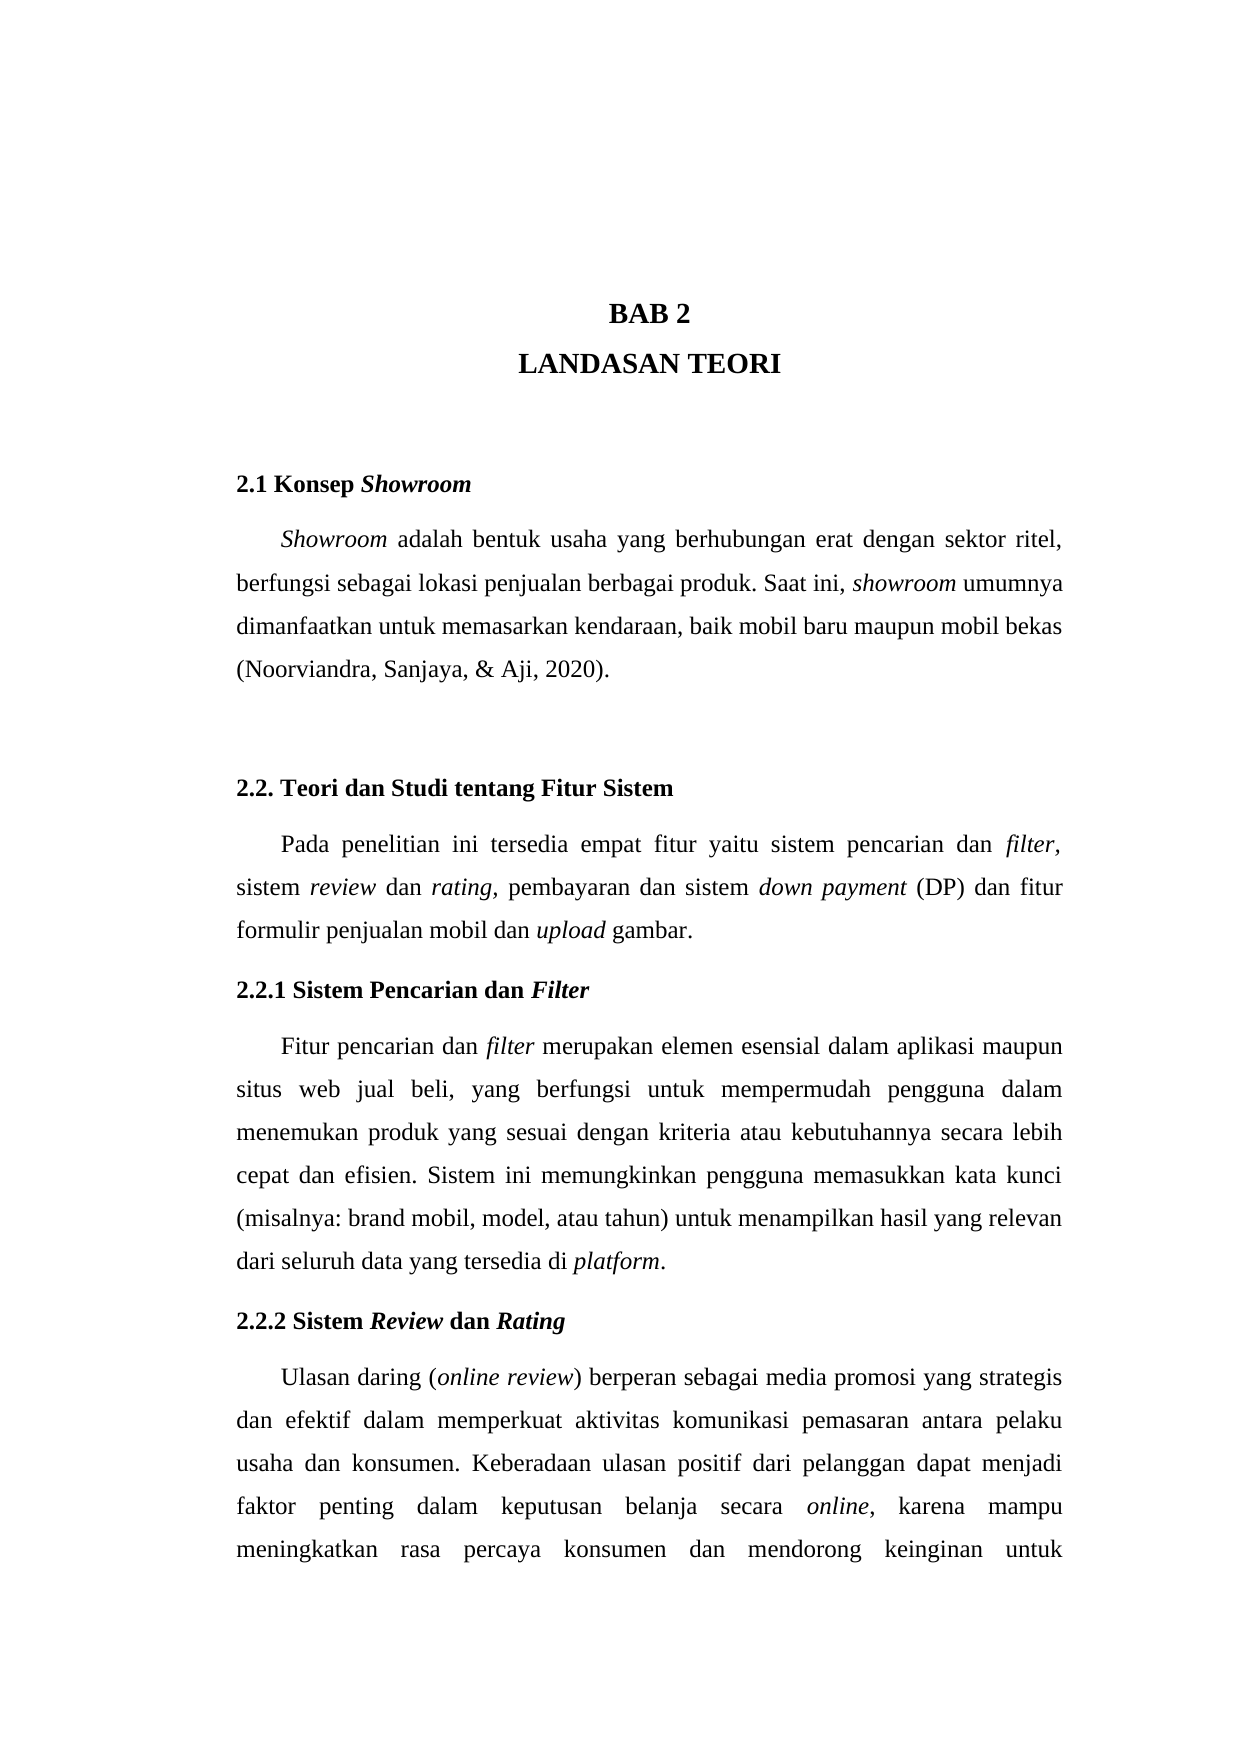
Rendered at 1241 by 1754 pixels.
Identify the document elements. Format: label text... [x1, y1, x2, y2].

text Pada penelitian ini tersedia empat fitur yaitu sistem pencarian dan filter, sistem review dan rating, pembayaran dan sistem down payment (DP) dan fitur formulir penjualan mobil dan upload gambar. [236, 829, 1063, 944]
subtitle BAB 2 LANDASAN TEORI [236, 296, 1063, 380]
text Showroom adalah bentuk usaha yang berhubungan erat dengan sektor ritel, berfungsi sebagai lokasi penjualan berbagai produk. Saat ini, showroom umumnya dimanfaatkan untuk memasarkan kendaraan, baik mobil baru maupun mobil bekas . [236, 524, 1063, 683]
subtitle 2.2.2 Sistem Review dan Rating [236, 1306, 1063, 1335]
subtitle 2.2.1 Sistem Pencarian dan Filter [236, 975, 1063, 1004]
subtitle 2.1 Konsep Showroom [236, 469, 1063, 498]
text Fitur pencarian dan filter merupakan elemen esensial dalam aplikasi maupun situs web jual beli, yang berfungsi untuk mempermudah pengguna dalam menemukan produk yang sesuai dengan kriteria atau kebutuhannya secara lebih cepat dan efisien. Sistem ini memungkinkan pengguna memasukkan kata kunci (misalnya: brand mobil, model, atau tahun) untuk menampilkan hasil yang relevan dari seluruh data yang tersedia di platform. [236, 1031, 1063, 1275]
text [236, 1362, 1063, 1563]
subtitle 2.2. Teori dan Studi tentang Fitur Sistem [236, 773, 1063, 802]
